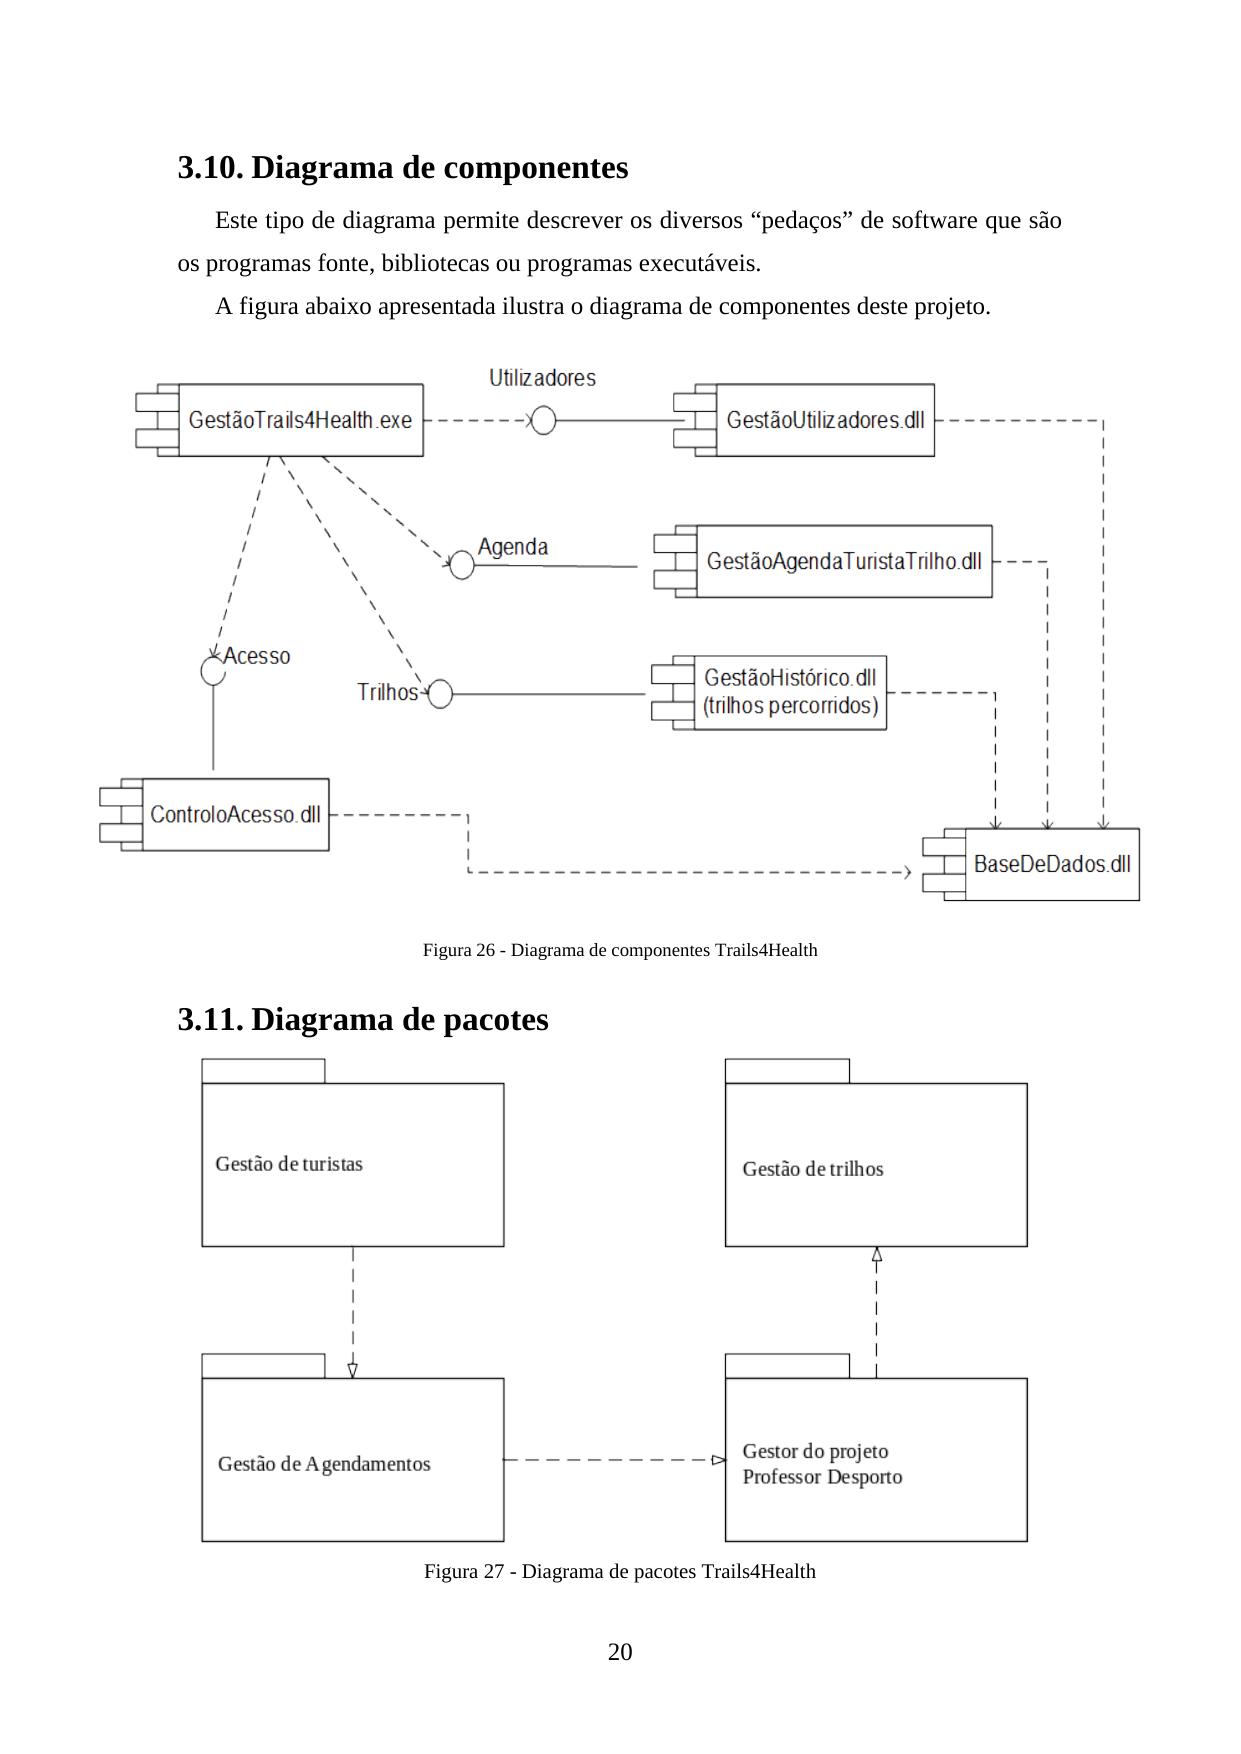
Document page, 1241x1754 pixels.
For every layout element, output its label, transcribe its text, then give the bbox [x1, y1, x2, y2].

picture [98, 309, 1143, 939]
subtitle Diagrama de pacotes [177, 999, 1063, 1037]
text Figura 27 - Diagrama de pacotes Trails4Health [177, 1559, 1063, 1583]
subtitle Diagrama de componentes [177, 148, 1063, 186]
text A figura abaixo apresentada ilustra o diagrama de componentes deste projeto. [177, 291, 1063, 320]
text Este tipo de diagrama permite descrever os diversos “pedaços” de software que são os programas fonte, bibliotecas ou programas executáveis. [177, 205, 1063, 277]
